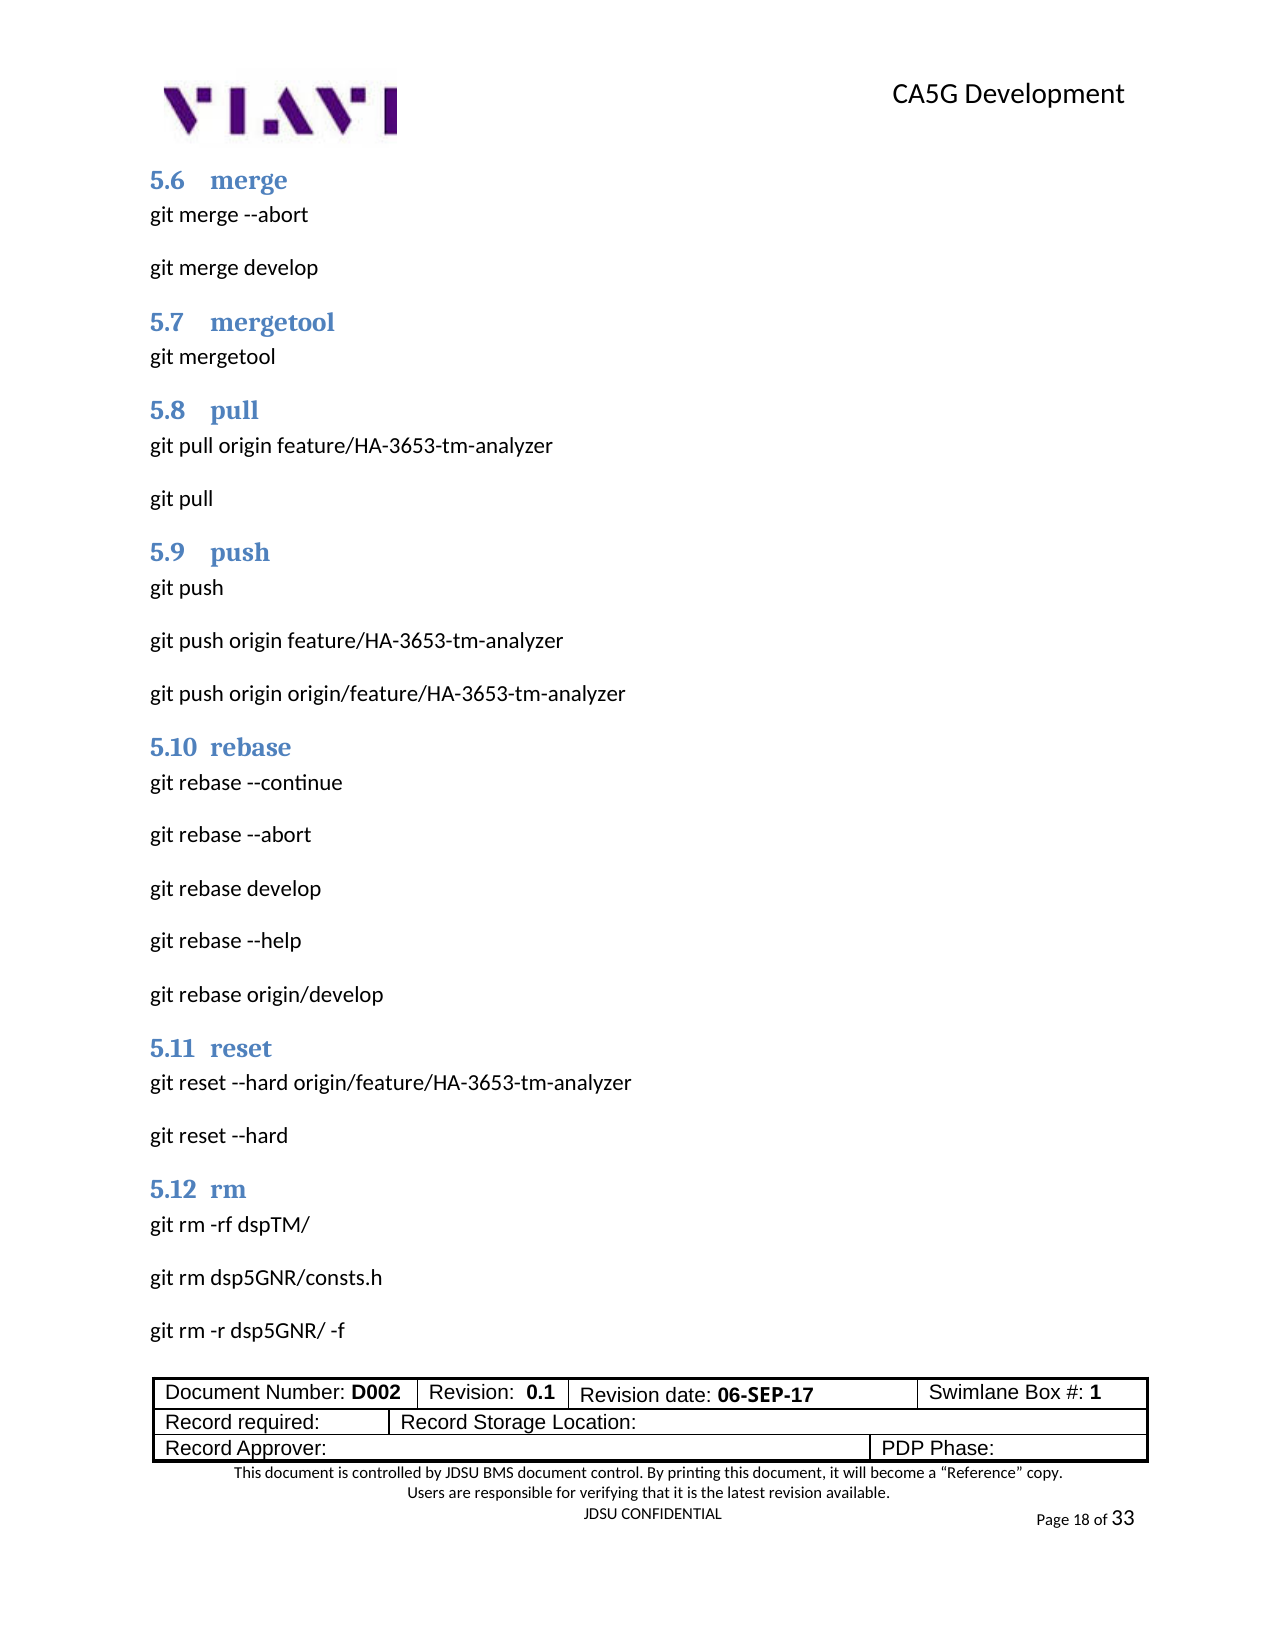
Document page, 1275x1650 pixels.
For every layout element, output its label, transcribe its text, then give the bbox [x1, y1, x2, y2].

text git rebase --continue [150, 768, 1125, 796]
text git mergetool [150, 342, 1125, 370]
text git rm -rf dspTM/ [150, 1210, 1125, 1238]
subtitle pull [150, 395, 1125, 426]
text git rebase --help [150, 927, 1125, 955]
subtitle mergetool [150, 307, 1125, 338]
subtitle push [150, 537, 1125, 568]
text git rebase origin/develop [150, 980, 1125, 1008]
subtitle merge [150, 165, 1125, 196]
text git rm -r dsp5GNR/ -f [150, 1316, 1125, 1344]
text git pull [150, 484, 1125, 512]
text git merge --abort [150, 201, 1125, 228]
text git merge develop [150, 253, 1125, 282]
subtitle reset [150, 1033, 1125, 1064]
text git rebase develop [150, 874, 1125, 902]
text git push origin feature/HA-3653-tm-analyzer [150, 626, 1125, 654]
text git rm dsp5GNR/consts.h [150, 1263, 1125, 1291]
text git push [150, 573, 1125, 601]
text git rebase --abort [150, 821, 1125, 849]
text git reset --hard origin/feature/HA-3653-tm-analyzer [150, 1068, 1125, 1096]
subtitle rm [150, 1174, 1125, 1206]
text git reset --hard [150, 1121, 1125, 1149]
text git push origin origin/feature/HA-3653-tm-analyzer [150, 679, 1125, 707]
picture [162, 68, 397, 146]
subtitle rebase [150, 732, 1125, 763]
text git pull origin feature/HA-3653-tm-analyzer [150, 431, 1125, 459]
